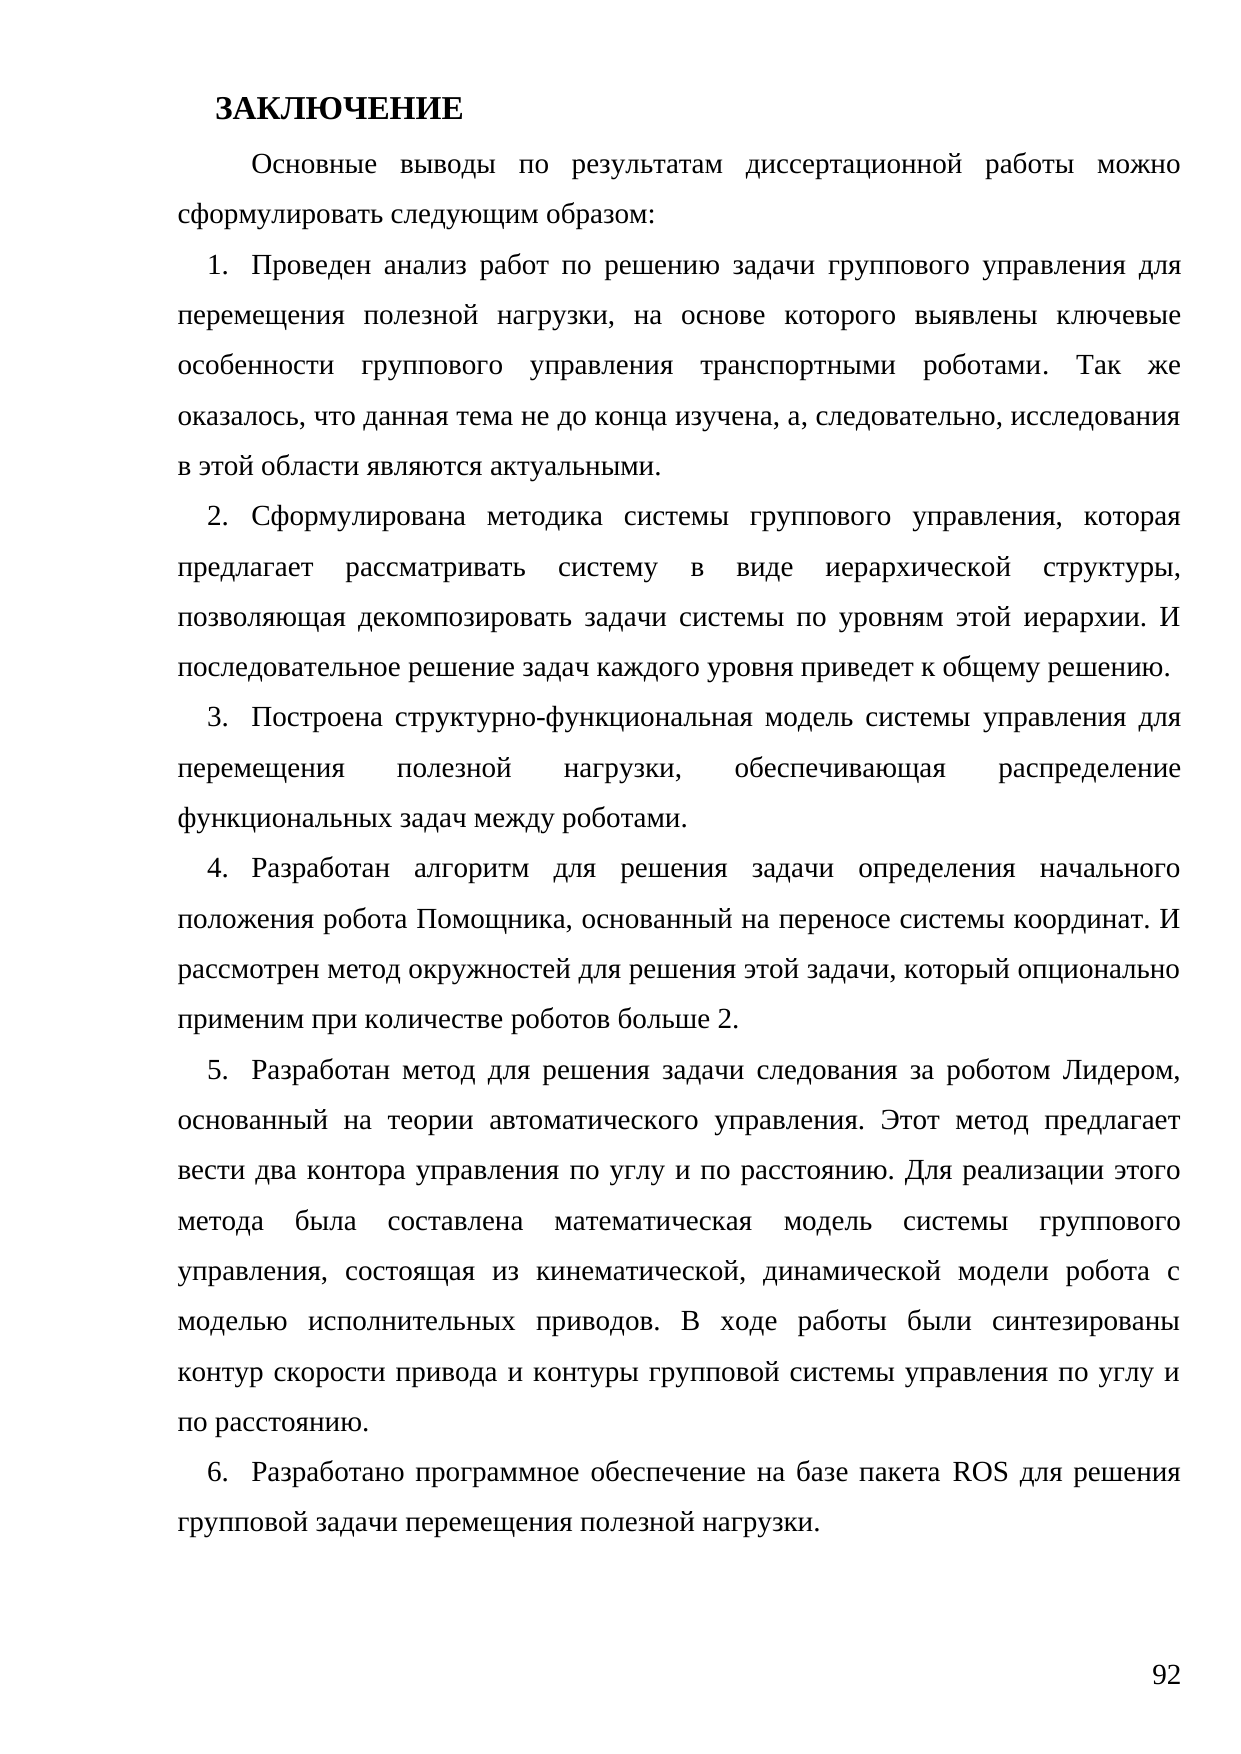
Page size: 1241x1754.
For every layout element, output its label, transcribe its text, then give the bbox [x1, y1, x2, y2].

subtitle ЗАКЛЮЧЕНИЕ [215, 89, 1181, 127]
list Разработан алгоритм для решения задачи определения начального положения робота Помощника, основанный на переносе системы координат. И рассмотрен метод окружностей для решения этой задачи, который опционально применим при количестве роботов больше 2. [177, 851, 1181, 1035]
text Основные выводы по результатам диссертационной работы можно сформулировать следующим образом: [177, 146, 1181, 230]
list Разработан метод для решения задачи следования за роботом Лидером, основанный на теории автоматического управления. Этот метод предлагает вести два контора управления по углу и по расстоянию. Для реализации этого метода была составлена математическая модель системы группового управления, состоящая из кинематической, динамической модели робота с моделью исполнительных приводов. В ходе работы были синтезированы контур скорости привода и контуры групповой системы управления по углу и по расстоянию. [177, 1052, 1181, 1437]
list Разработано программное обеспечение на базе пакета ROS для решения групповой задачи перемещения полезной нагрузки. [177, 1454, 1181, 1538]
list Проведен анализ работ по решению задачи группового управления для перемещения полезной нагрузки, на основе которого выявлены ключевые особенности группового управления транспортными роботами. Так же оказалось, что данная тема не до конца изучена, а, следовательно, исследования в этой области являются актуальными. [177, 247, 1181, 482]
list Сформулирована методика системы группового управления, которая предлагает рассматривать систему в виде иерархической структуры, позволяющая декомпозировать задачи системы по уровням этой иерархии. И последовательное решение задач каждого уровня приведет к общему решению. [177, 498, 1181, 683]
list Построена структурно-функциональная модель системы управления для перемещения полезной нагрузки, обеспечивающая распределение функциональных задач между роботами. [177, 699, 1181, 834]
